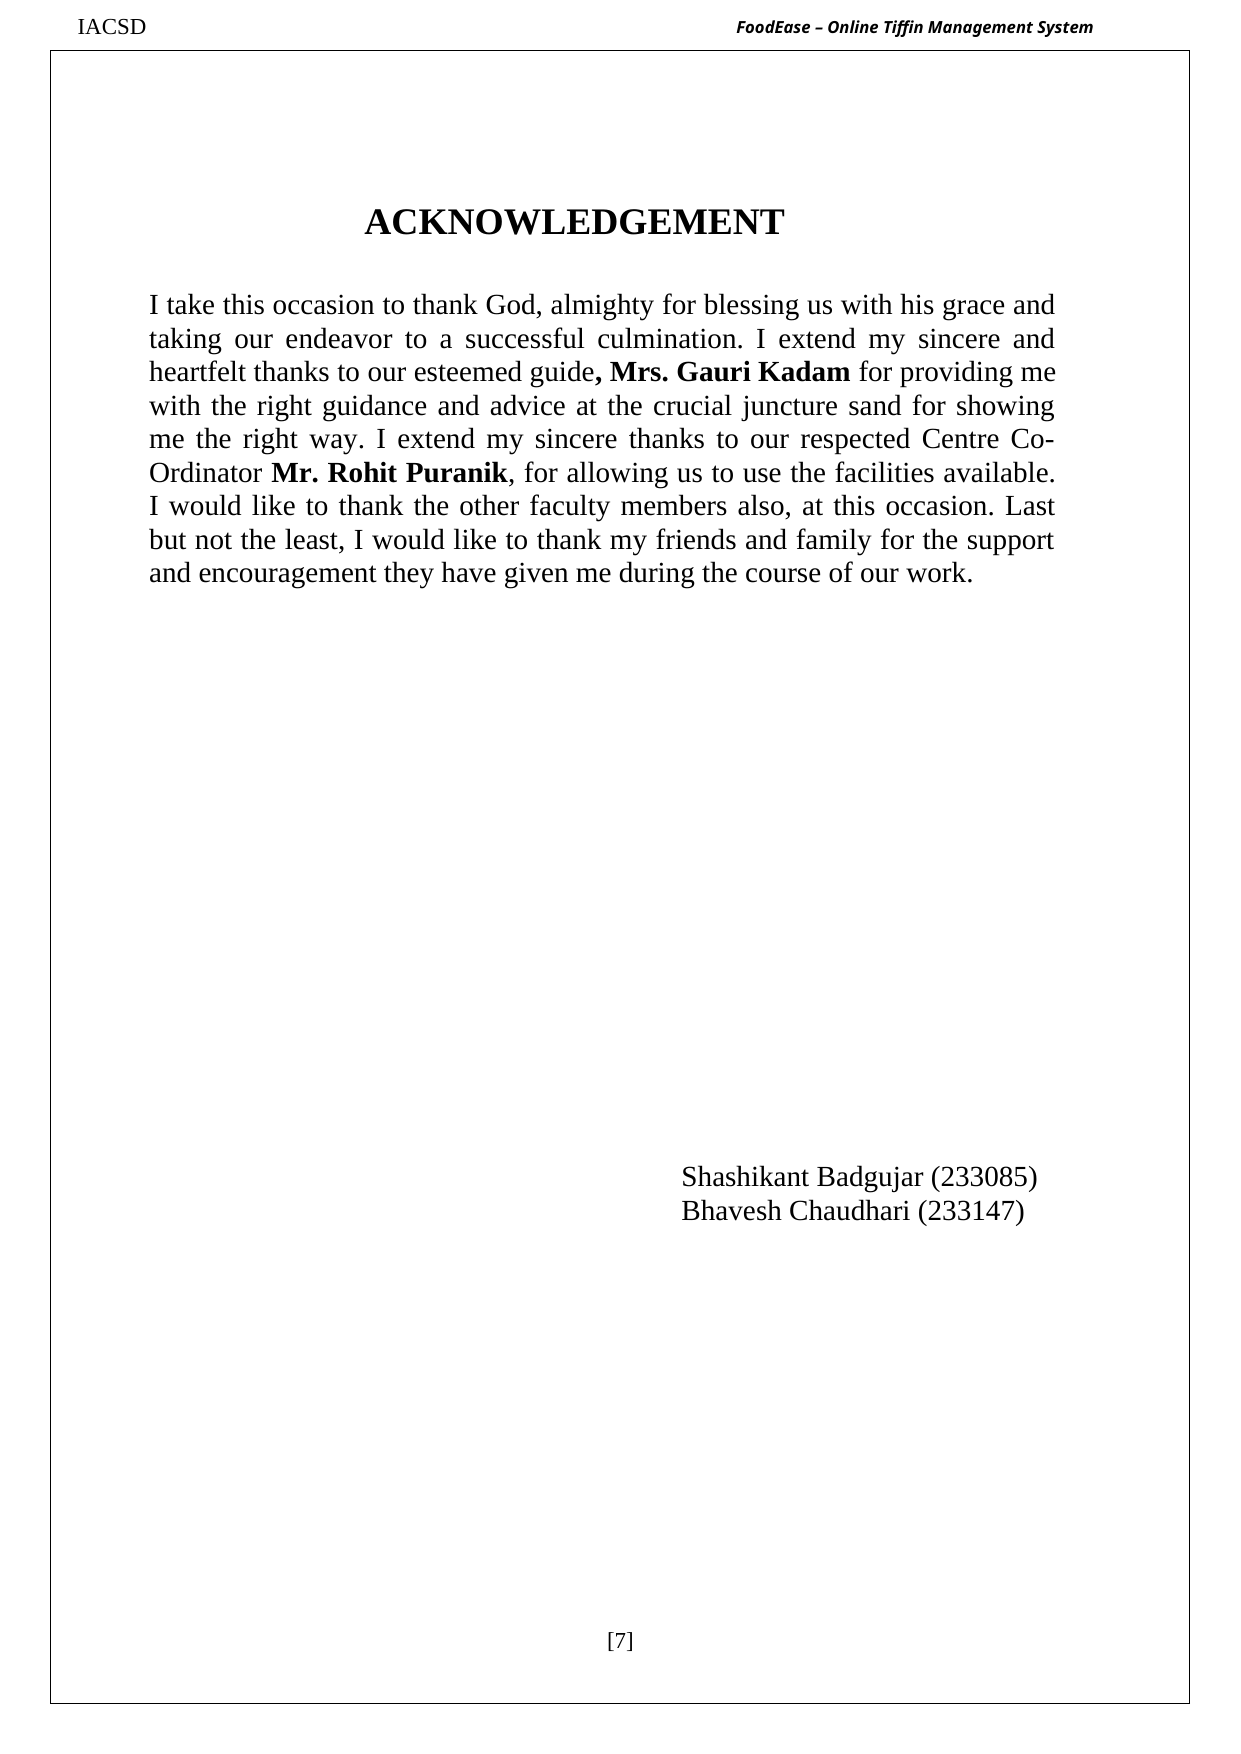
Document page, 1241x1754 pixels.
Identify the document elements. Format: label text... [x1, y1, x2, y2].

text ACKNOWLEDGEMENT [364, 200, 884, 243]
